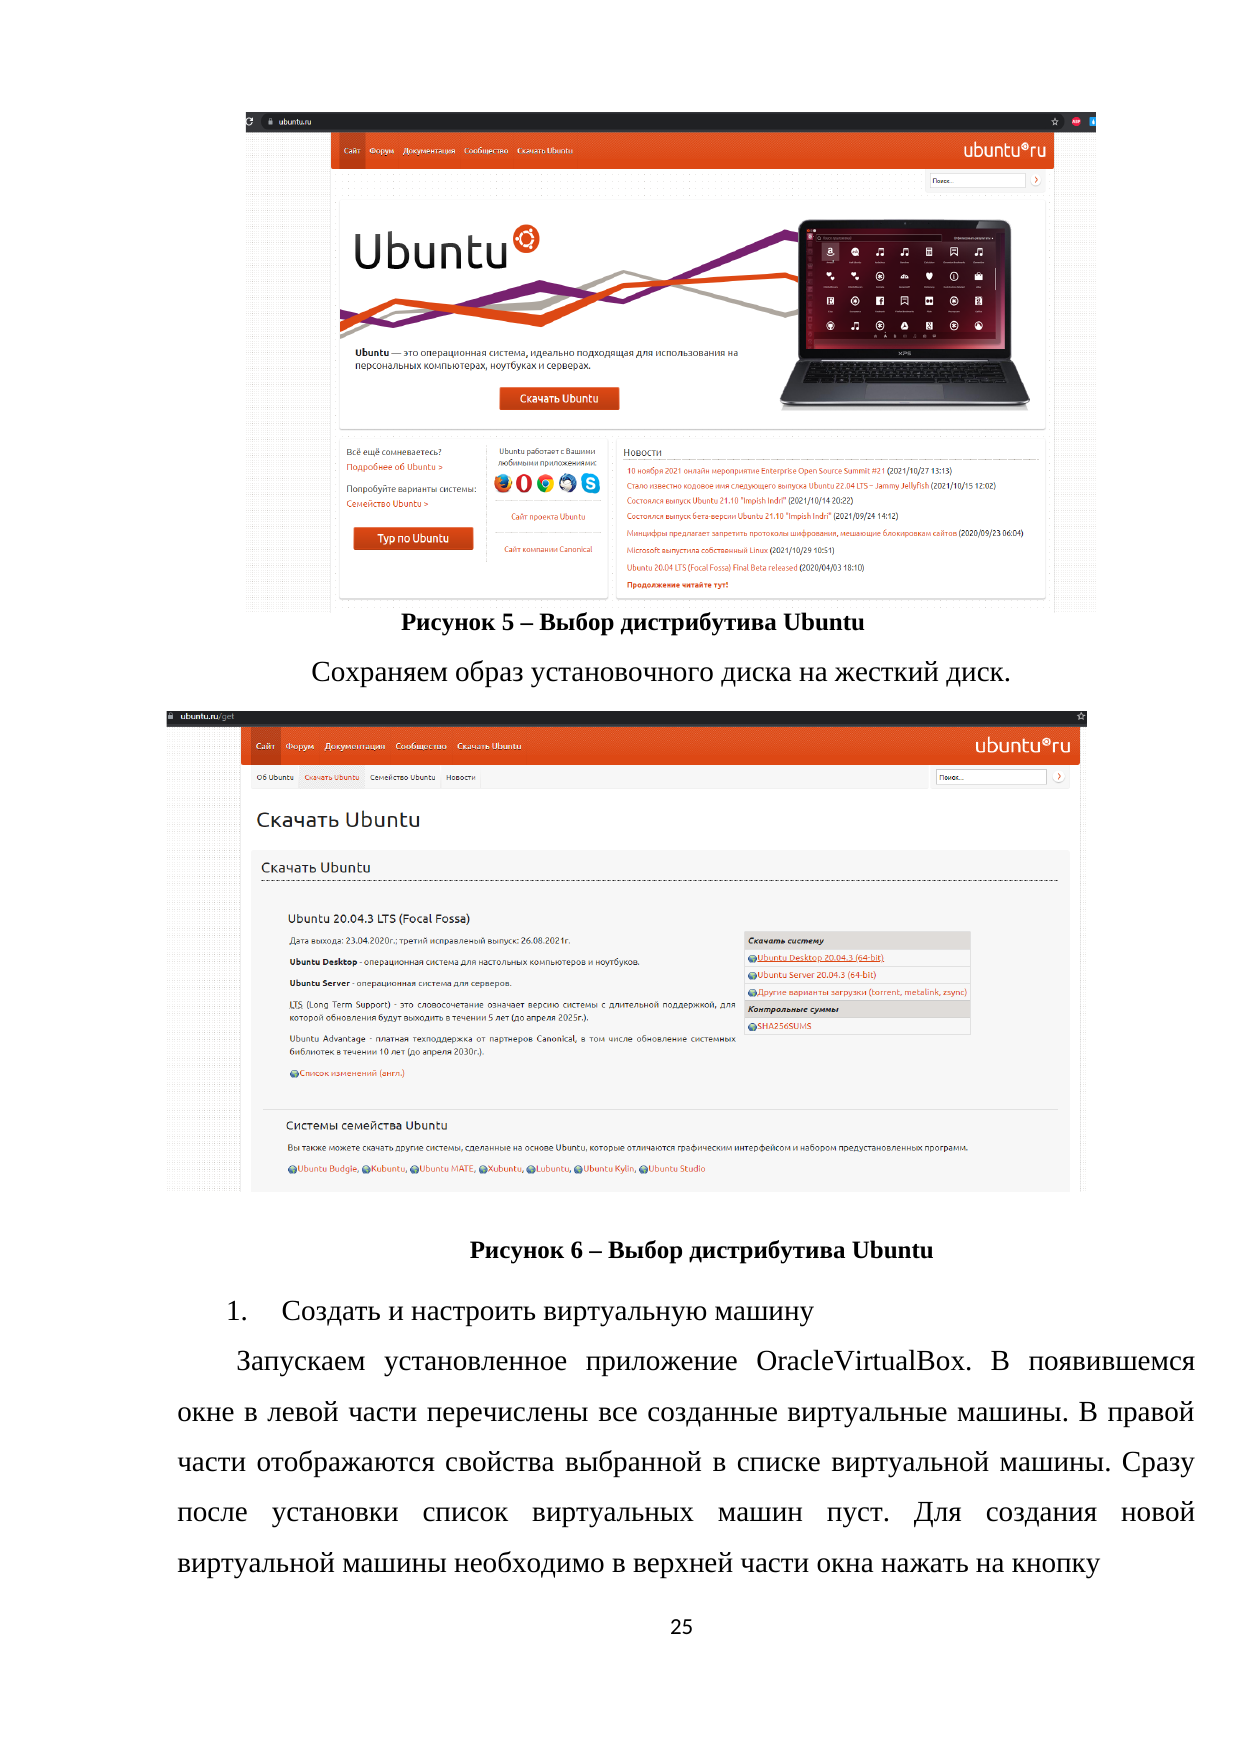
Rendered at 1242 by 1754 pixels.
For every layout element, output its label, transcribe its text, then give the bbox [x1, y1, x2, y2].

picture [245, 112, 1096, 607]
list Создать и настроить виртуальную машину [167, 1293, 1196, 1327]
text Рисунок 6 – Выбор дистрибутива Ubuntu [167, 1235, 1196, 1264]
text Сохраняем образ установочного диска на жесткий диск. [252, 654, 1196, 688]
text Рисунок 5 – Выбор дистрибутива Ubuntu [167, 607, 1196, 635]
text Запускаем установленное приложение OracleVirtualBox. В появившемся окне в левой части перечислены все созданные виртуальные машины. В правой части отображаются свойства выбранной в списке виртуальной машины. Сразу после установки список виртуальных машин пуст. Для создания новой виртуальной машины необходимо в верхней части окна нажать на кнопку [177, 1343, 1196, 1578]
picture [166, 711, 1087, 1192]
